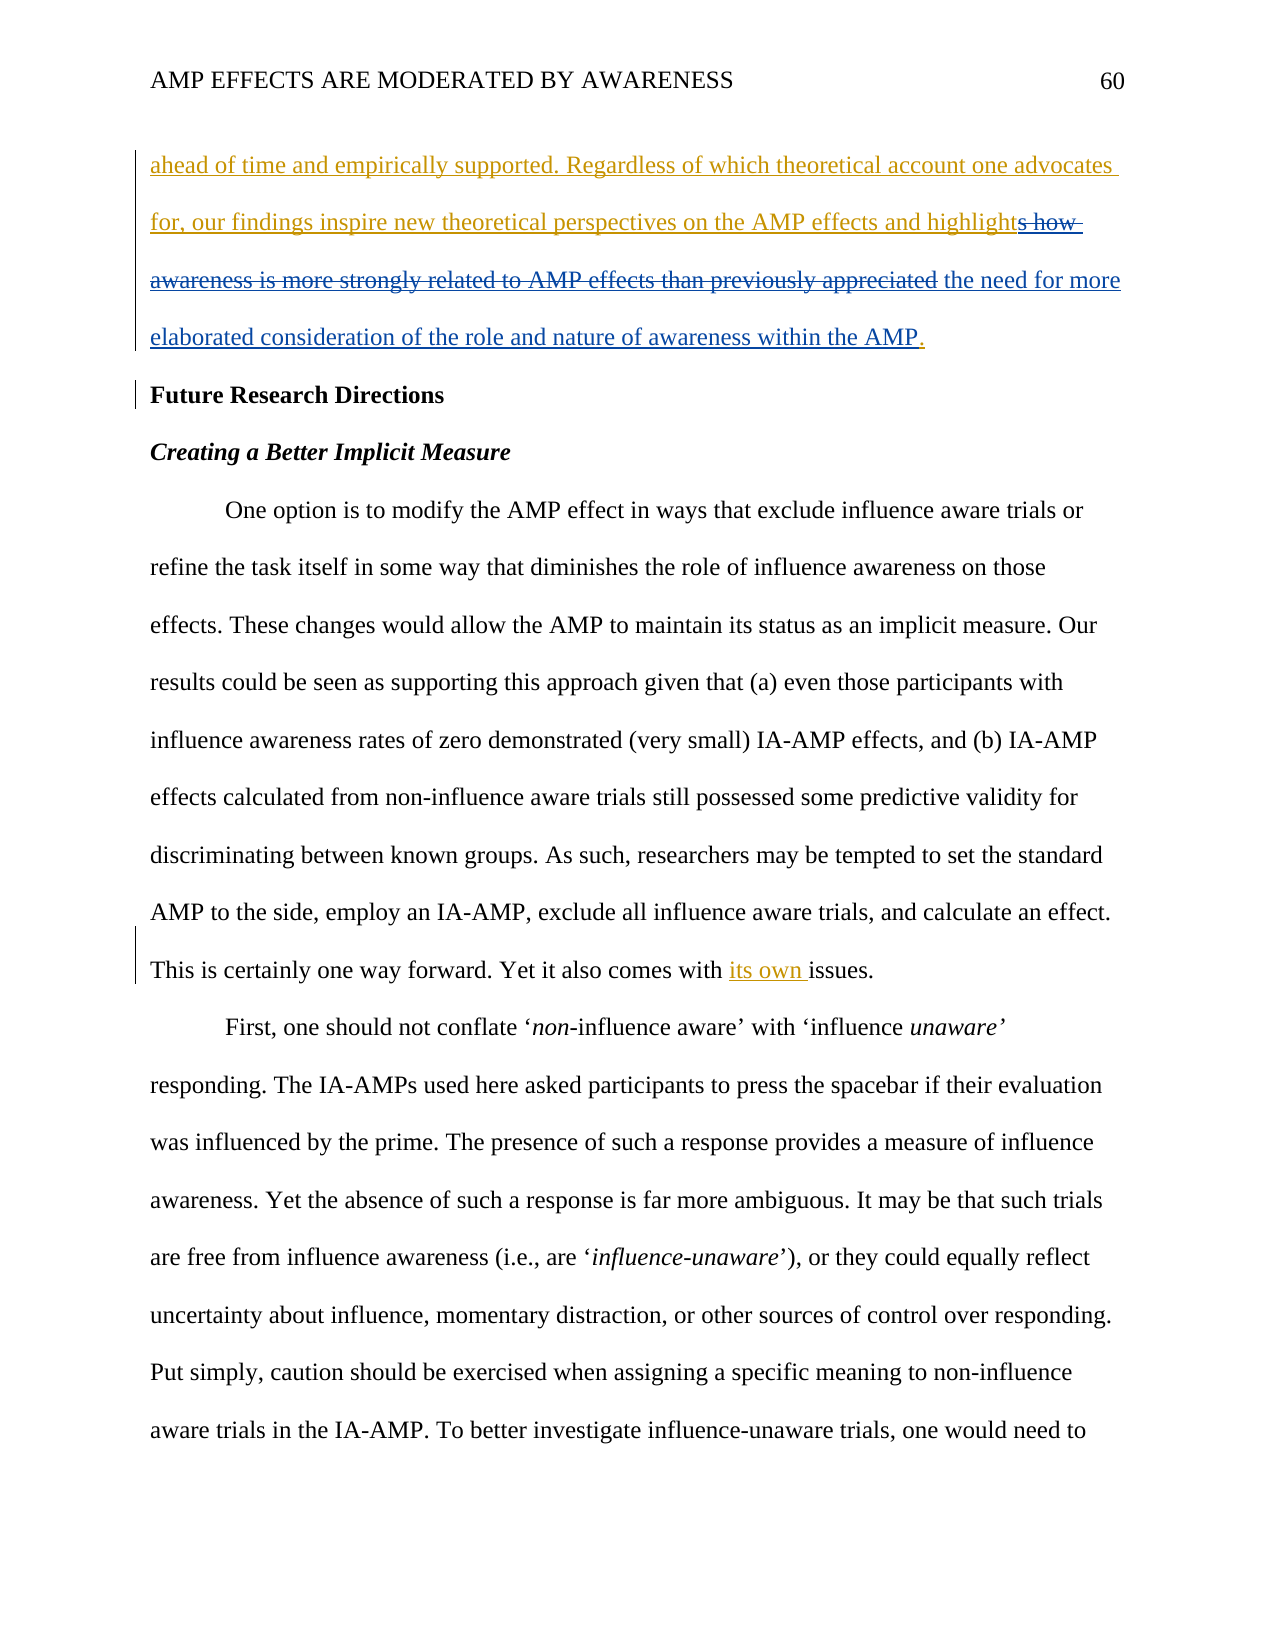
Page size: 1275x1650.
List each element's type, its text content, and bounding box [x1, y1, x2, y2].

subtitle Creating a Better Implicit Measure [150, 437, 1125, 466]
text One option is to modify the AMP effect in ways that exclude influence aware trials or refine the task itself in some way that diminishes the role of influence awareness on those effects. These changes would allow the AMP to maintain its status as an implicit measure. Our results could be seen as supporting this approach given that (a) even those participants with influence awareness rates of zero demonstrated (very small) IA-AMP effects, and (b) IA-AMP effects calculated from non-influence aware trials still possessed some predictive validity for discriminating between known groups. As such, researchers may be tempted to set the standard AMP to the side, employ an IA-AMP, exclude all influence aware trials, and calculate an effect. This is certainly one way forward. Yet it also comes with issues. [150, 495, 1125, 984]
subtitle Future Research Directions [150, 380, 1125, 409]
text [150, 1012, 1125, 1444]
